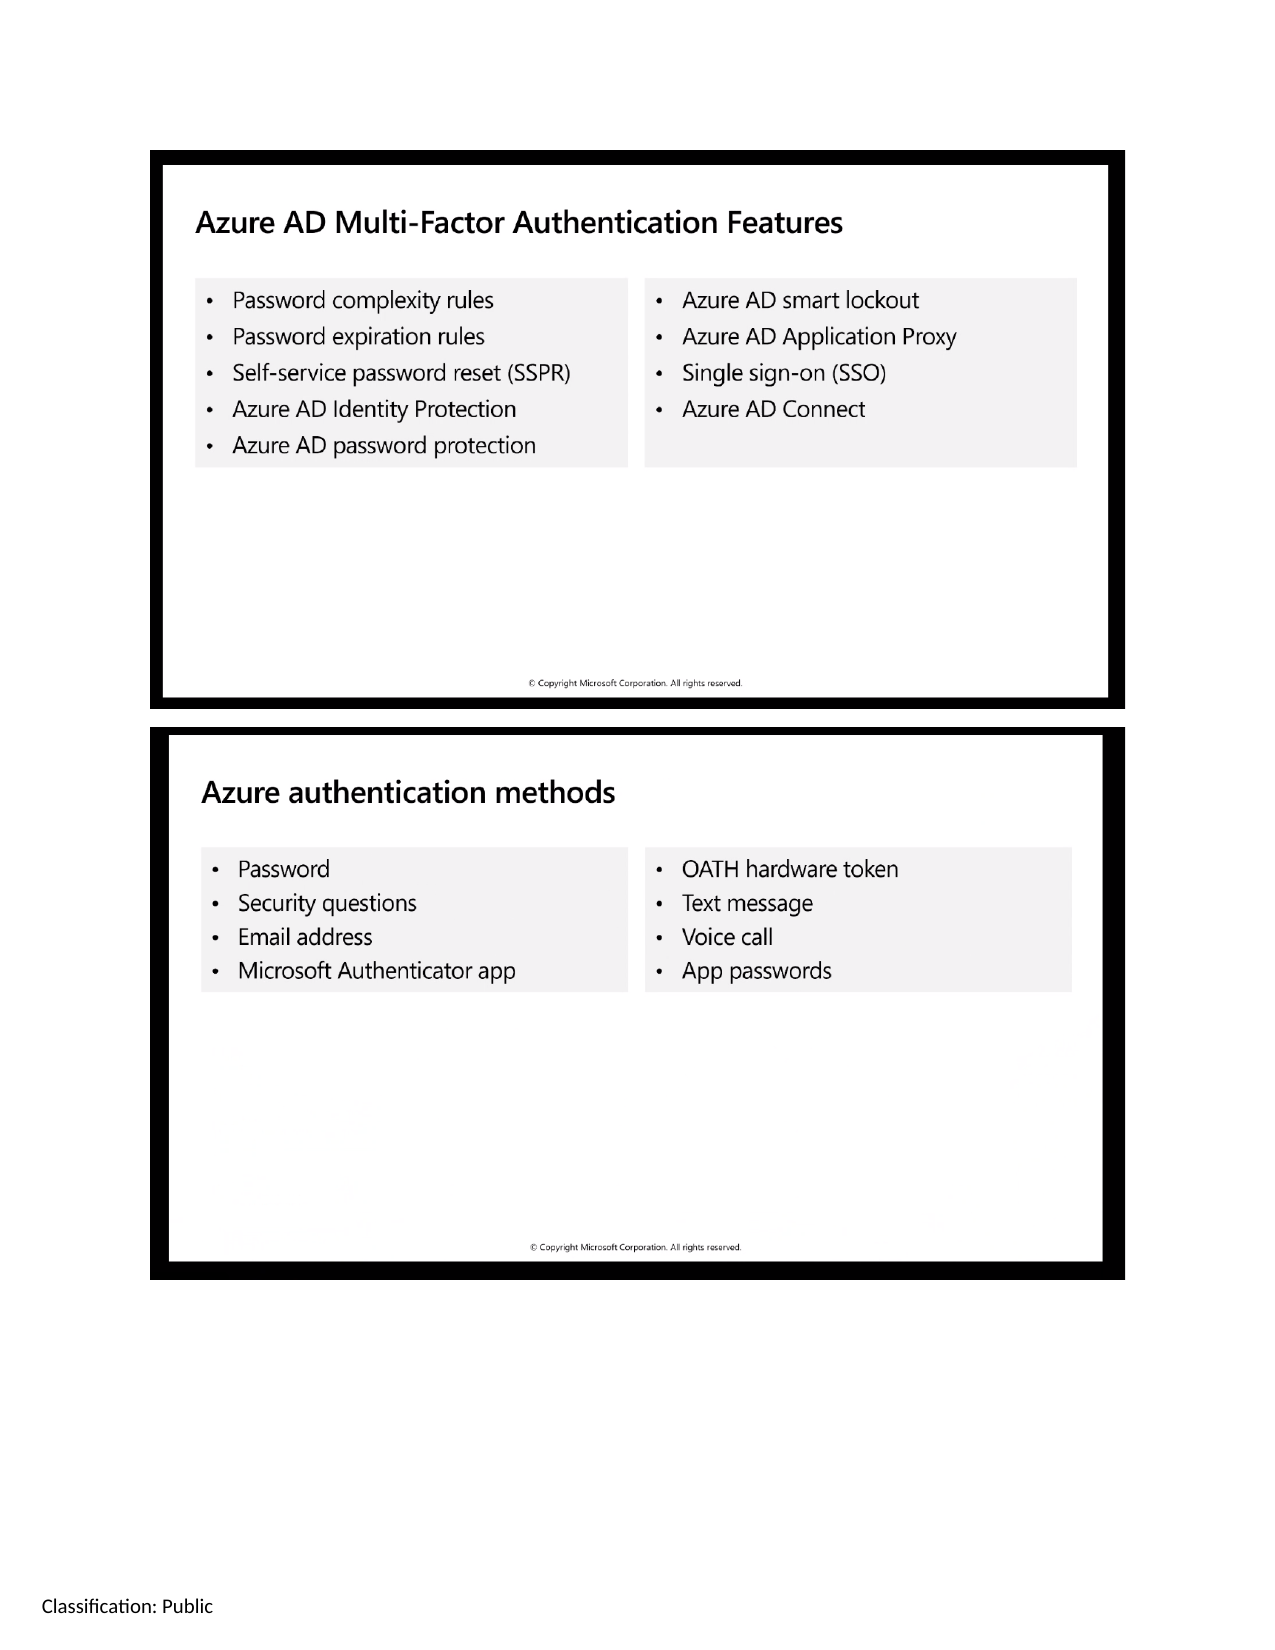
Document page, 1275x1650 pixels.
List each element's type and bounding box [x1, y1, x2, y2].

picture [150, 150, 1125, 709]
picture [150, 727, 1125, 1280]
